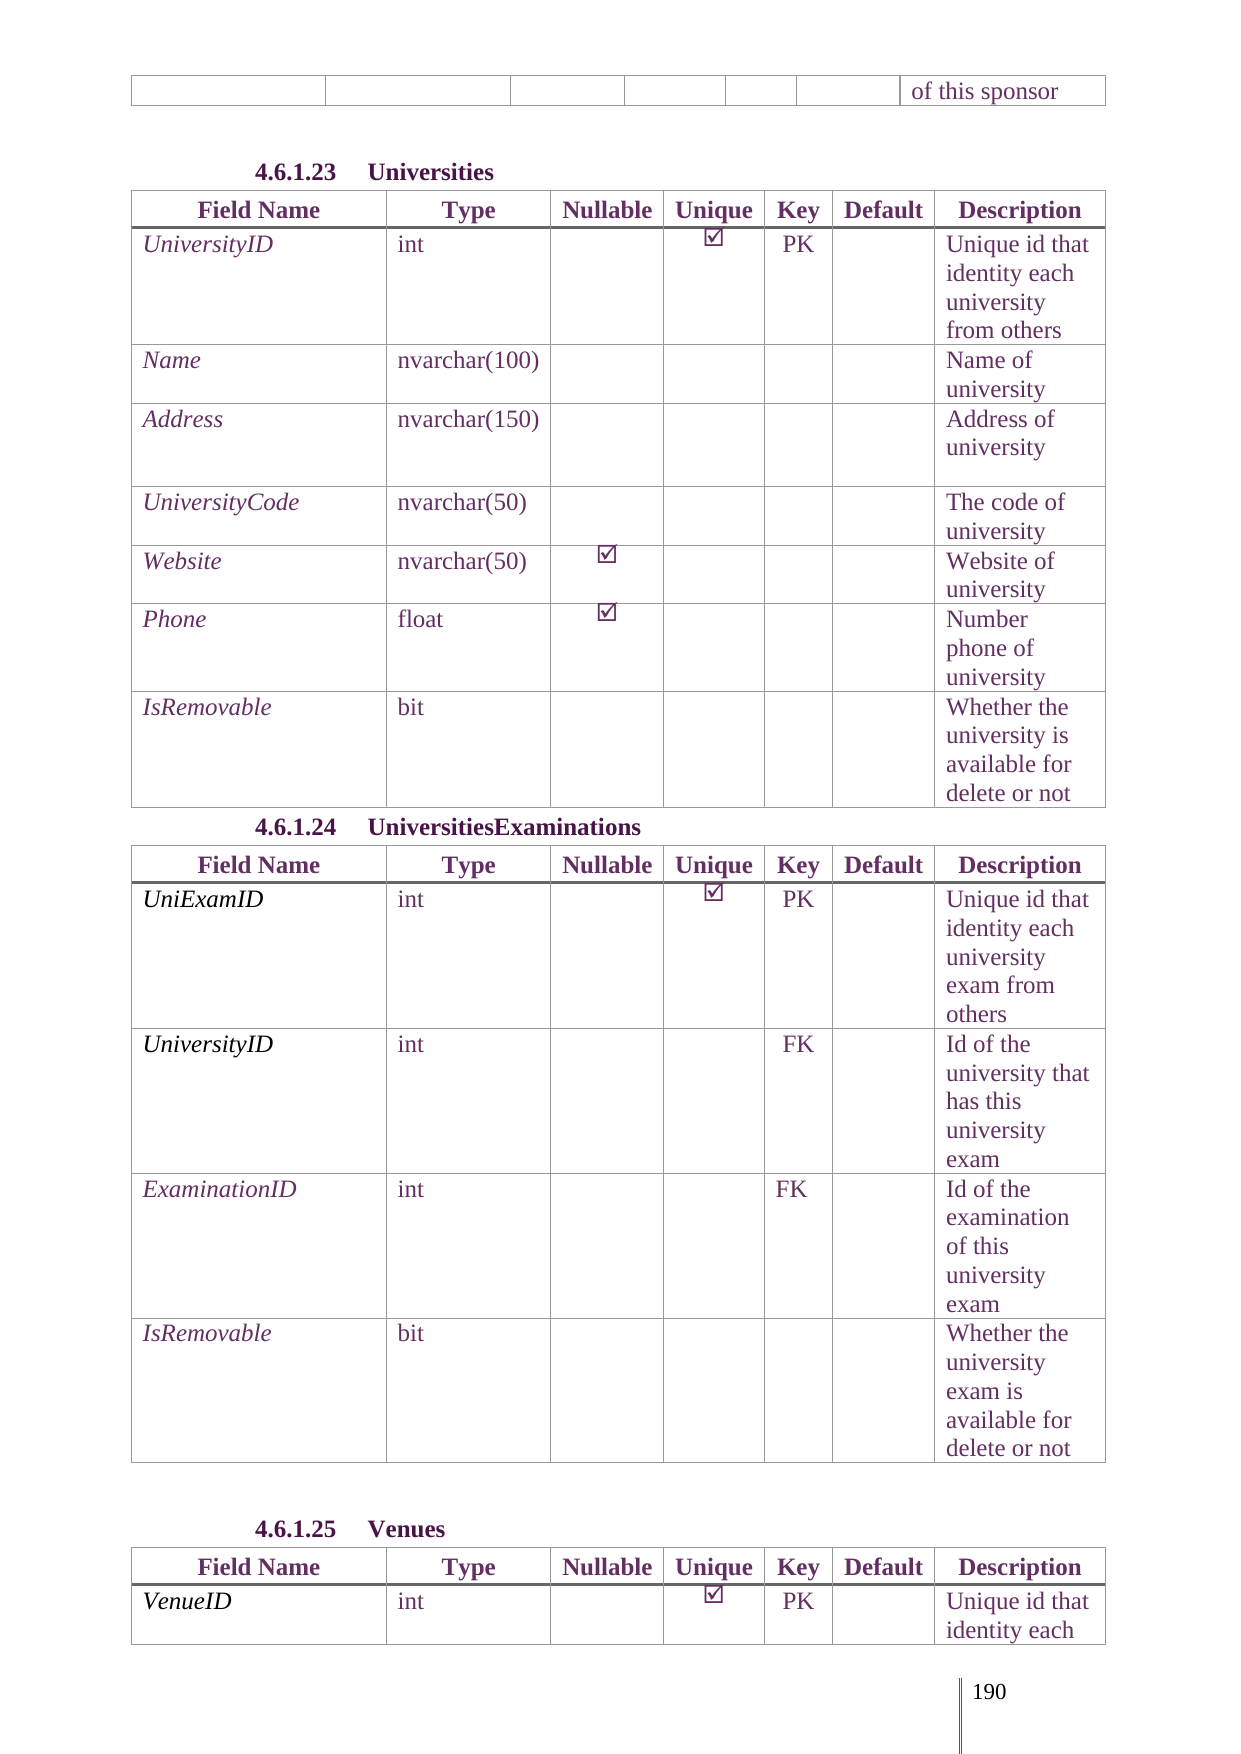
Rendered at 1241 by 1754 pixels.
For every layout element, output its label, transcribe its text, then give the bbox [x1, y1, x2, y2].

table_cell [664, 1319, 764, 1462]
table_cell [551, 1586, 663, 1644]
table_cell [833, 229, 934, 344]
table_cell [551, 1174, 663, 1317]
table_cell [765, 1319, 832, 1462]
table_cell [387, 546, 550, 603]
subtitle Venues [255, 1514, 1165, 1543]
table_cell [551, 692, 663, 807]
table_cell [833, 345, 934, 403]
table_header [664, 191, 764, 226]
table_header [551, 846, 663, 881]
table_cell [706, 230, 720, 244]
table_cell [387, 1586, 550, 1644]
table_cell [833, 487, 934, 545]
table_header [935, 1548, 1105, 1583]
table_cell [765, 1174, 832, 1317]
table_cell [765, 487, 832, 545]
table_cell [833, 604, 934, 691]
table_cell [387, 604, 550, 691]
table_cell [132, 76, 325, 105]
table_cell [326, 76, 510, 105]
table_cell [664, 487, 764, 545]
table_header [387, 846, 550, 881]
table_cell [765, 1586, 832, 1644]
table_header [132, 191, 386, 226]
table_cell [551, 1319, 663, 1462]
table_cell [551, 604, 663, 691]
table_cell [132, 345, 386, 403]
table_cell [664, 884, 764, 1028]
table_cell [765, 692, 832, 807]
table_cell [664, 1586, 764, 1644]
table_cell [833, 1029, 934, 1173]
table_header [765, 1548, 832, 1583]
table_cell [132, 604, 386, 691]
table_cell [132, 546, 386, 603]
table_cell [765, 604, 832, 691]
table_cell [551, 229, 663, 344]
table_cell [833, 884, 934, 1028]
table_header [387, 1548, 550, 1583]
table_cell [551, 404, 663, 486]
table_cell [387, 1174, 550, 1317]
subtitle UniversitiesExaminations [255, 812, 1165, 841]
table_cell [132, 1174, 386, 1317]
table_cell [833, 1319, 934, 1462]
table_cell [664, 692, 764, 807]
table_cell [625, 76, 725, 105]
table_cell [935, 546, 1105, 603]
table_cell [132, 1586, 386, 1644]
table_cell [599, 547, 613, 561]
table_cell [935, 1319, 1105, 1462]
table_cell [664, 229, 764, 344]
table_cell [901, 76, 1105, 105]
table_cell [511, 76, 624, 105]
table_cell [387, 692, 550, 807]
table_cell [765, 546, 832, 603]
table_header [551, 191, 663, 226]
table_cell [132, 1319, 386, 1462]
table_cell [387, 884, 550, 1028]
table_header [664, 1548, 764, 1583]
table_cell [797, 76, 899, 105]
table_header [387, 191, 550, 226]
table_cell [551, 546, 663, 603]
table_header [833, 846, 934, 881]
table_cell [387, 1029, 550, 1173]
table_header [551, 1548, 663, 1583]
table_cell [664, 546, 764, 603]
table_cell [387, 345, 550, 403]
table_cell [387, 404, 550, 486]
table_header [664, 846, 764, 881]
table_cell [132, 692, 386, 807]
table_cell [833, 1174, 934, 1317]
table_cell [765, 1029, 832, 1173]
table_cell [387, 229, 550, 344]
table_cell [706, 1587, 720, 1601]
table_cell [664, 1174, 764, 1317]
subtitle Universities [255, 157, 1165, 186]
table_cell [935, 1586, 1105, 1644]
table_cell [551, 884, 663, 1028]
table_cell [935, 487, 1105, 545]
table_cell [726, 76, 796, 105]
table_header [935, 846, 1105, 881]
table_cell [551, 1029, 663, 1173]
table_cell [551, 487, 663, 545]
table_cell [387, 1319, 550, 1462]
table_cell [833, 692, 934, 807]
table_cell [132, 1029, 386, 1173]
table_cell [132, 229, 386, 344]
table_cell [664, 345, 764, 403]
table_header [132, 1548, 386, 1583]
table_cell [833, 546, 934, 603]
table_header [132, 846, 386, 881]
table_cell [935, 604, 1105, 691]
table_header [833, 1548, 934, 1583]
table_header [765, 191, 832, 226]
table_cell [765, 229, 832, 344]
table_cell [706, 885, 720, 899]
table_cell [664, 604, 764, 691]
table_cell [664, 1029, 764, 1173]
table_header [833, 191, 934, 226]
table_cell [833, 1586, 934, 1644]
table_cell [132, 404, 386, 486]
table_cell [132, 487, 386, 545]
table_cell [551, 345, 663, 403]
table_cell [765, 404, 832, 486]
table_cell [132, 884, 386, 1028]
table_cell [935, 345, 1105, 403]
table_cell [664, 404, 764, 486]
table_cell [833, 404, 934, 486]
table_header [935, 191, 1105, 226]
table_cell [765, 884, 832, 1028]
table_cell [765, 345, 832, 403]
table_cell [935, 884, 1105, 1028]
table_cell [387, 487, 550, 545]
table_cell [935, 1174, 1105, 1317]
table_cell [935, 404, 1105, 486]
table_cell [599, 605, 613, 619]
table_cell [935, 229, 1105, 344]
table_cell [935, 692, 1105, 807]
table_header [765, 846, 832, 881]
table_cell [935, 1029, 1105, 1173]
